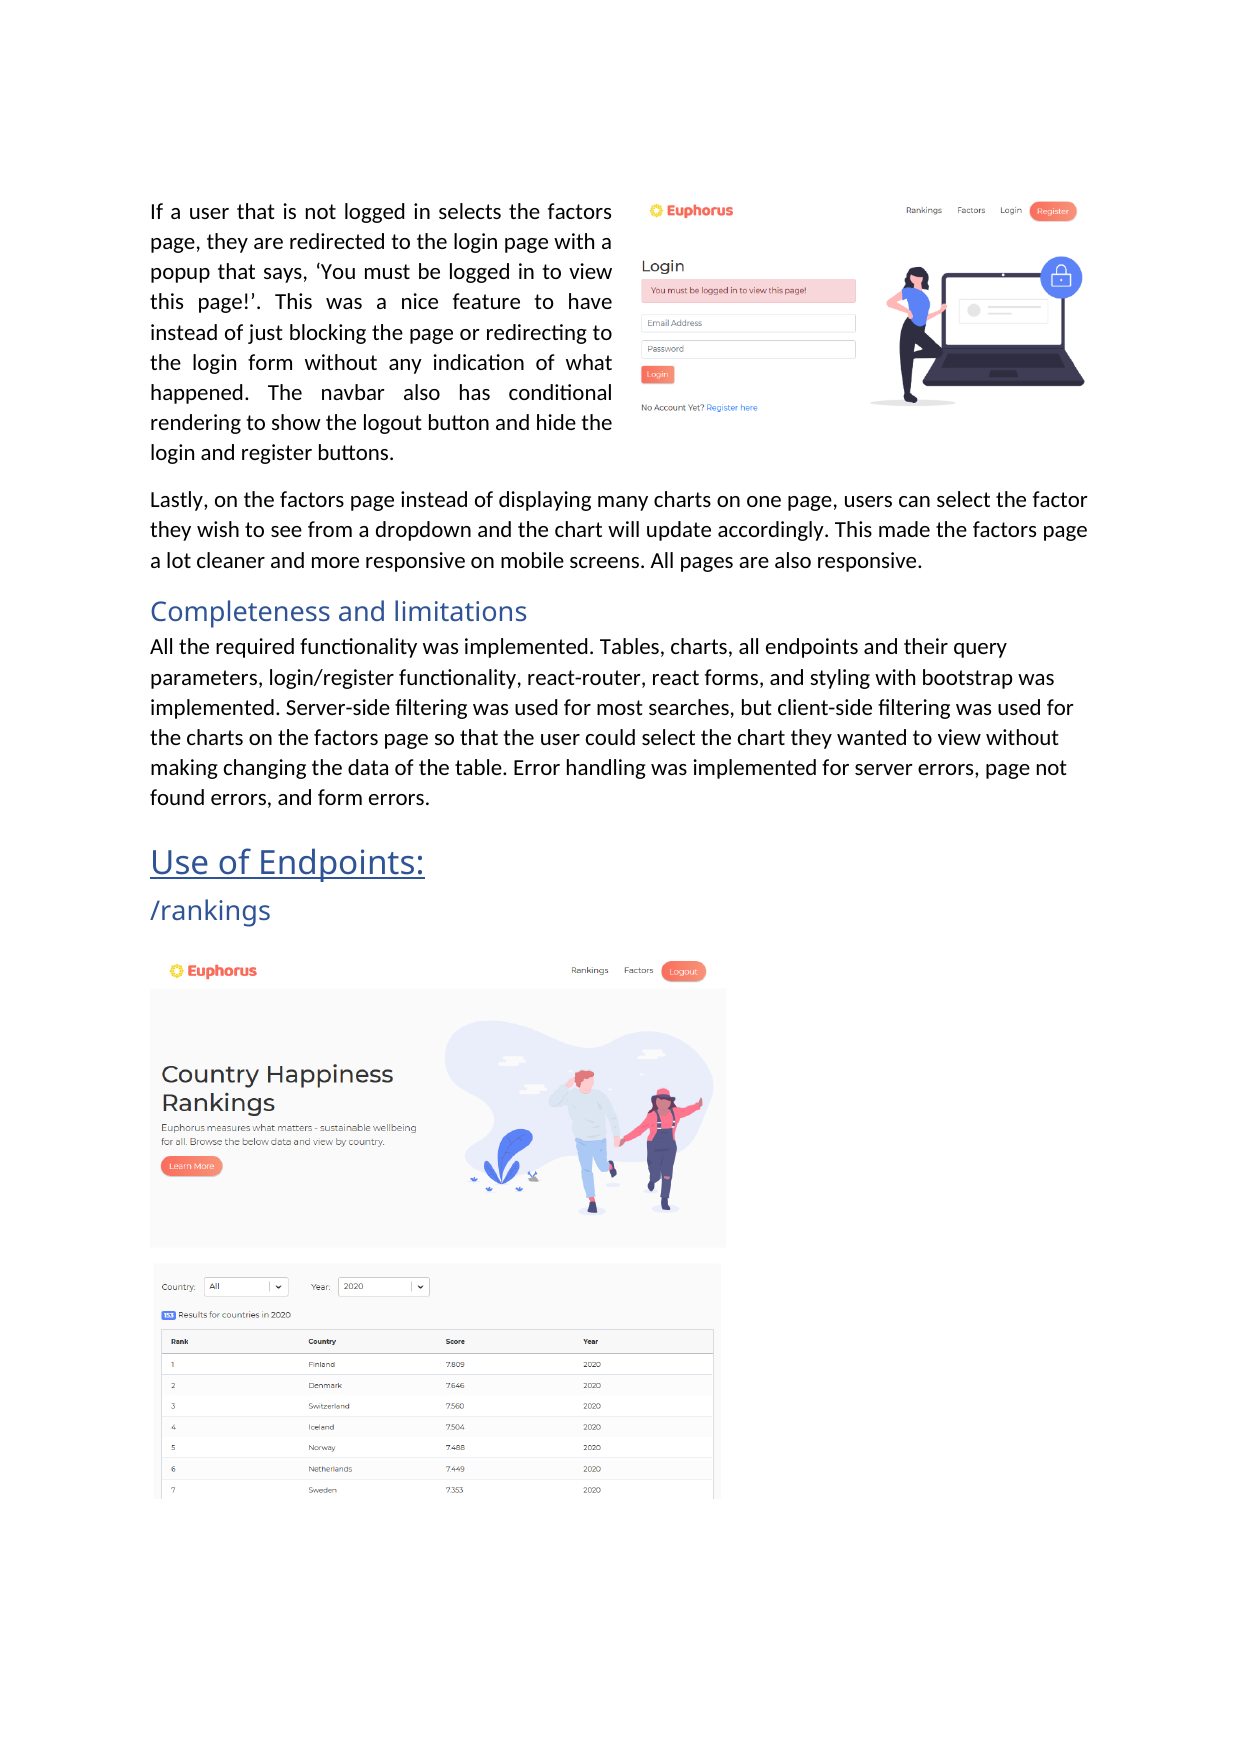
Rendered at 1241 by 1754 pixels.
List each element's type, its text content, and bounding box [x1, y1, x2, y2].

picture [632, 197, 1086, 433]
subtitle Completeness and limitations [150, 593, 1090, 629]
subtitle /rankings [150, 892, 1090, 929]
text All the required functionality was implemented. Tables, charts, all endpoints and their query parameters, login/register functionality, react-router, react forms, and styling with bootstrap was implemented. Server-side filtering was used for most searches, but client-side filtering was used for the charts on the factors page so that the user could select the chart they wanted to view without making changing the data of the table. Error handling was implemented for server errors, page not found errors, and form errors. [150, 632, 1090, 812]
picture [150, 956, 727, 1499]
text Lastly, on the factors page instead of displaying many charts on one page, users can select the factor they wish to see from a dropdown and the chart will update accordingly. This made the factors page a lot cleaner and more responsive on mobile screens. All pages are also responsive. [150, 485, 1090, 574]
subtitle Use of Endpoints: [150, 839, 1090, 884]
